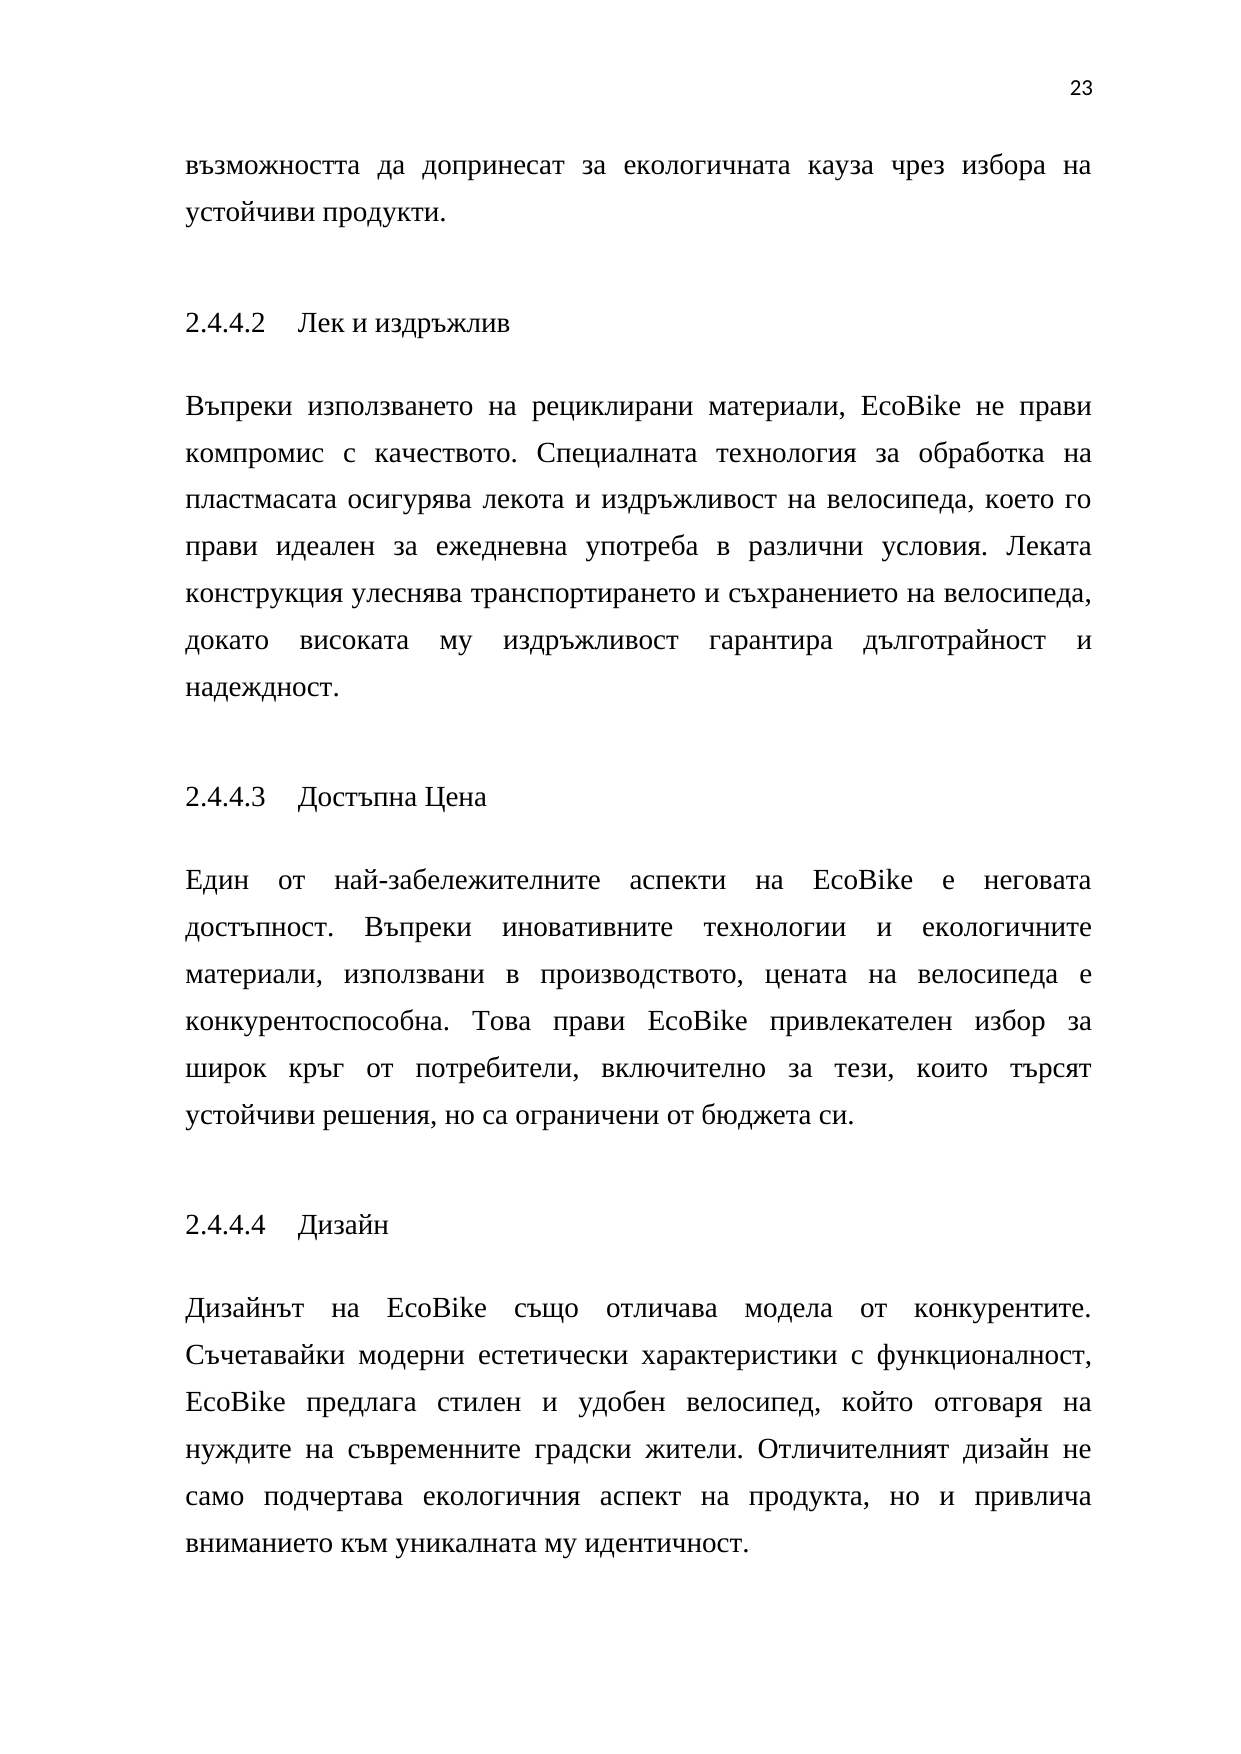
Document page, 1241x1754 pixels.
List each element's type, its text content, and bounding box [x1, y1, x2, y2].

text Въпреки използването на рециклирани материали, EcoBike не прави компромис с качеството. Специалната технология за обработка на пластмасата осигурява лекота и издръжливост на велосипеда, което го прави идеален за ежедневна употреба в различни условия. Леката конструкция улеснява транспортирането и съхранението на велосипеда, докато високата му издръжливост гарантира дълготрайност и надеждност. [185, 388, 1093, 703]
subtitle 2.4.4.4 Дизайн [148, 1207, 1093, 1241]
subtitle 2.4.4.3 Достъпна Цена [148, 779, 1093, 813]
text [185, 147, 1093, 228]
text Дизайнът на EcoBike също отличава модела от конкурентите. Съчетавайки модерни естетически характеристики с функционалност, EcoBike предлага стилен и удобен велосипед, който отговаря на нуждите на съвременните градски жители. Отличителният дизайн не само подчертава екологичния аспект на продукта, но и привлича вниманието към уникалната му идентичност. [185, 1290, 1093, 1558]
text Един от най-забележителните аспекти на EcoBike е неговата достъпност. Въпреки иновативните технологии и екологичните материали, използвани в производството, цената на велосипеда е конкурентоспособна. Това прави EcoBike привлекателен избор за широк кръг от потребители, включително за тези, които търсят устойчиви решения, но са ограничени от бюджета си. [185, 862, 1093, 1130]
subtitle 2.4.4.2 Лек и издръжлив [148, 305, 1093, 338]
